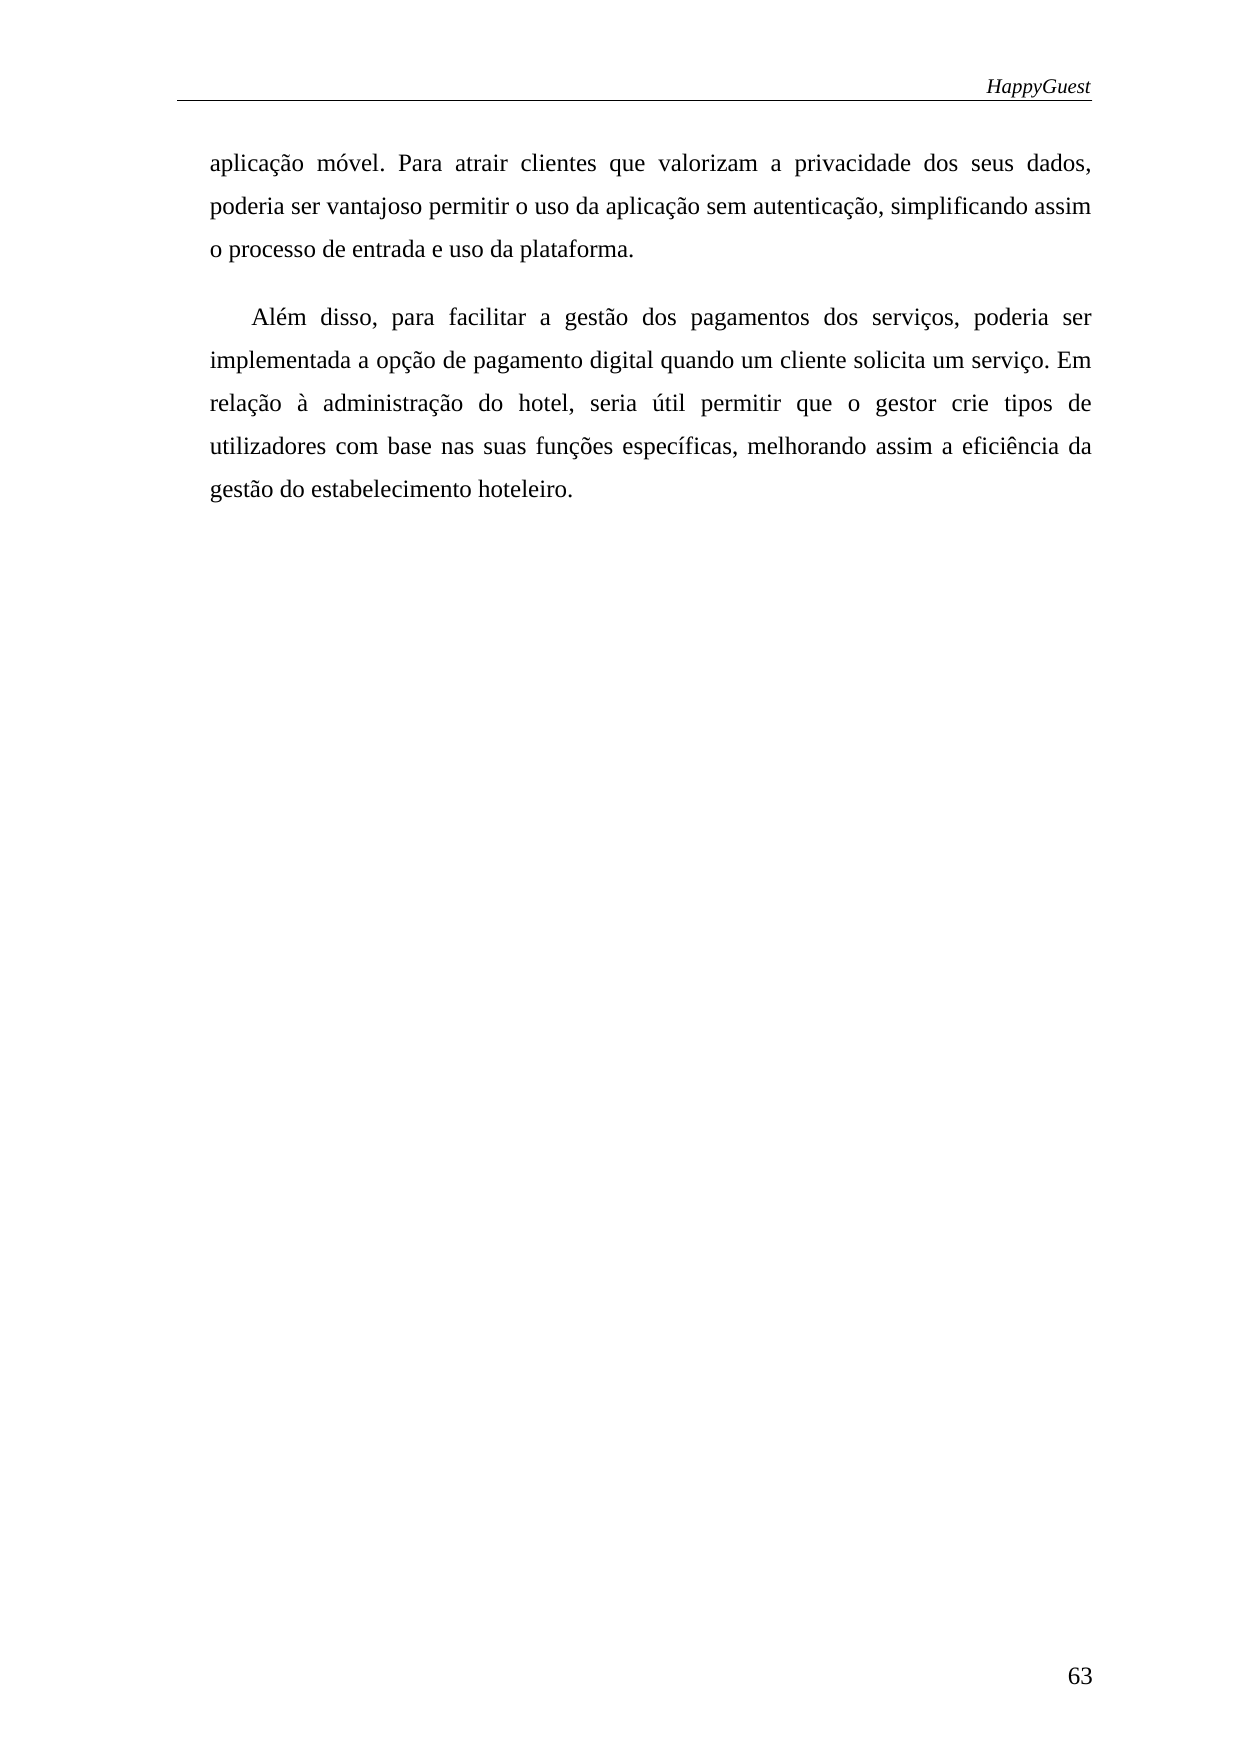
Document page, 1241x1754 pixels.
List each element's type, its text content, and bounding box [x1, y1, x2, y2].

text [209, 148, 1092, 263]
text Além disso, para facilitar a gestão dos pagamentos dos serviços, poderia ser implementada a opção de pagamento digital quando um cliente solicita um serviço. Em relação à administração do hotel, seria útil permitir que o gestor crie tipos de utilizadores com base nas suas funções específicas, melhorando assim a eficiência da gestão do estabelecimento hoteleiro. [209, 302, 1092, 503]
